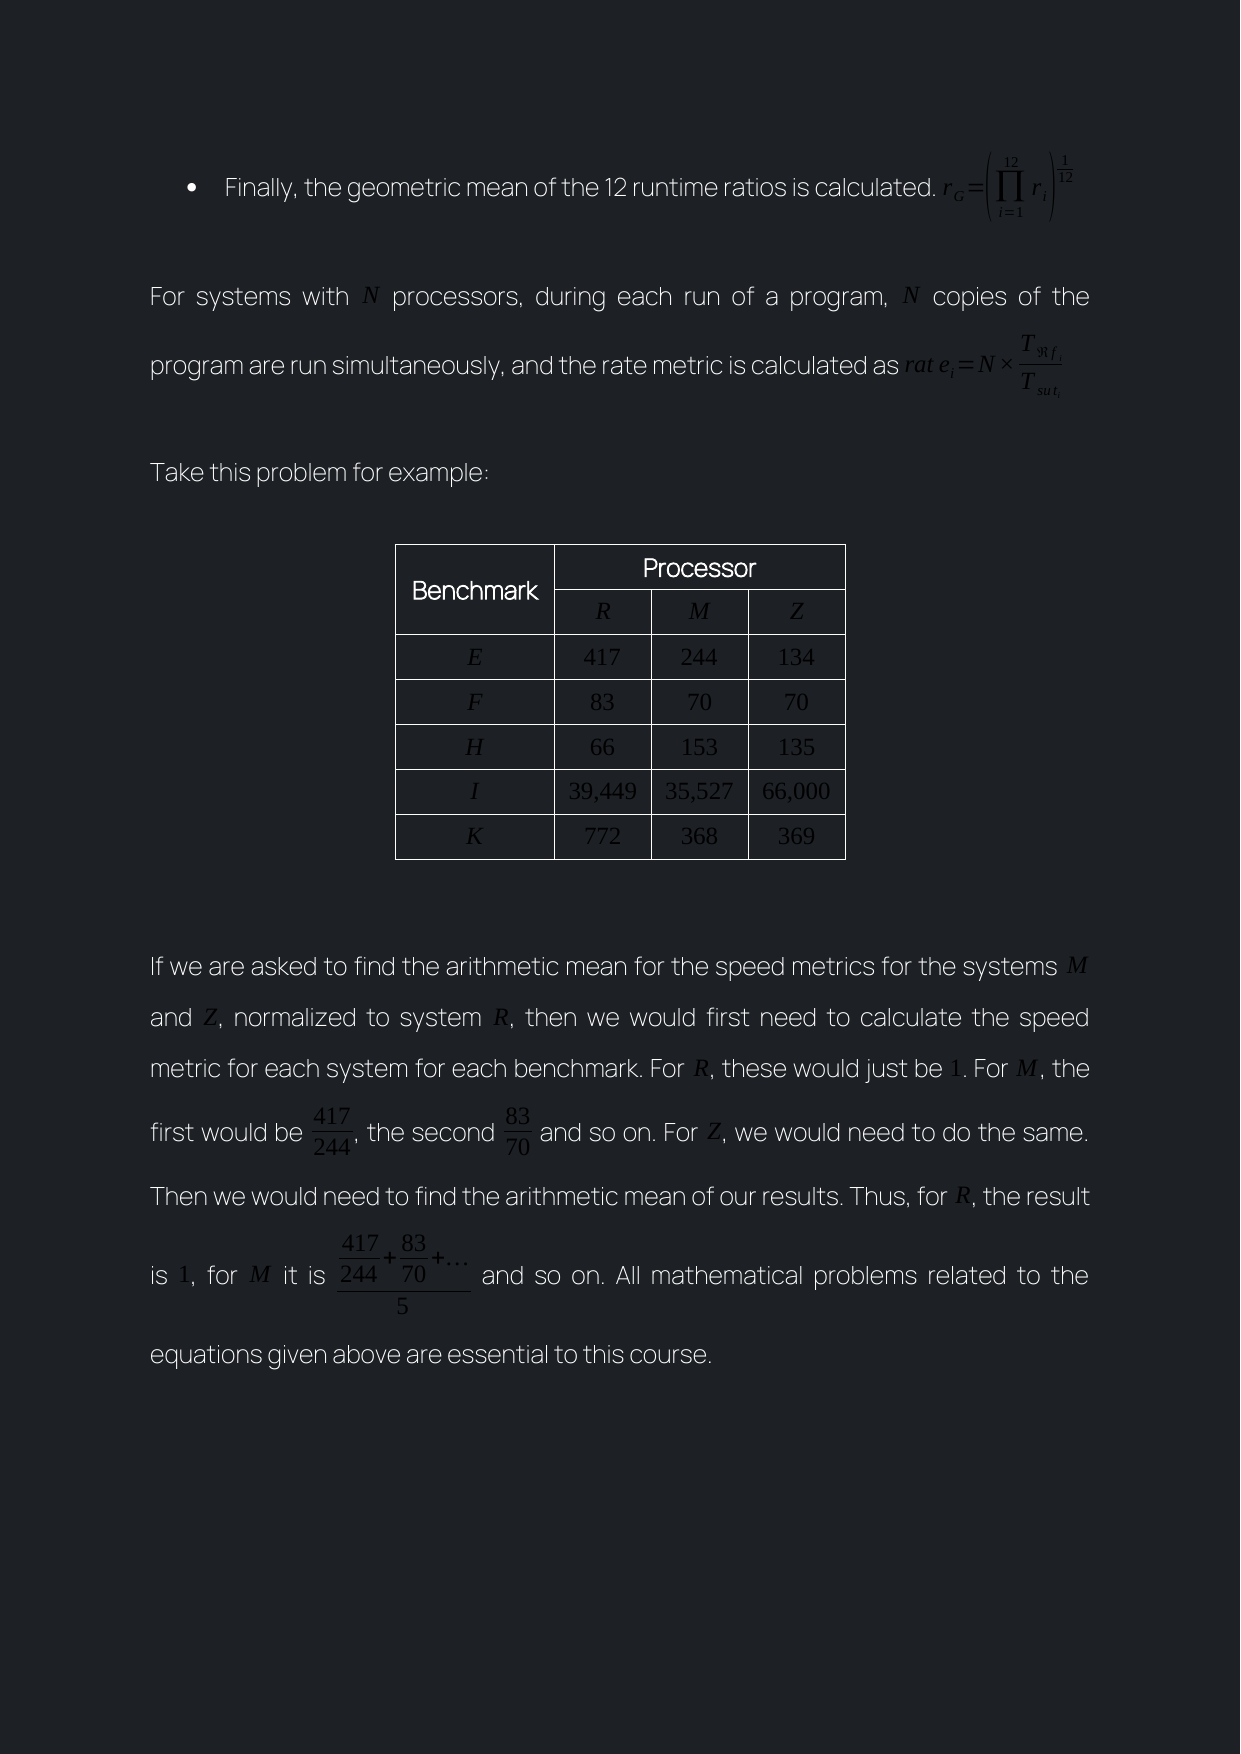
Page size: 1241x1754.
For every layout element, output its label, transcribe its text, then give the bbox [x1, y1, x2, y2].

table_cell [555, 725, 651, 769]
table_cell [652, 770, 748, 814]
table_cell [652, 725, 748, 769]
table_cell [652, 590, 748, 634]
table_cell [396, 815, 554, 859]
table_cell [555, 770, 651, 814]
table_header Benchmark [396, 545, 554, 634]
text Take this problem for example: [150, 455, 1090, 489]
table_cell [749, 590, 845, 634]
table_cell [652, 635, 748, 679]
table_cell [396, 770, 554, 814]
table_header Processor [555, 545, 845, 589]
table_cell [652, 815, 748, 859]
table_cell [555, 815, 651, 859]
table_cell [749, 770, 845, 814]
table_cell [749, 815, 845, 859]
table_cell [396, 680, 554, 724]
table_cell [652, 680, 748, 724]
table_cell [555, 680, 651, 724]
table_cell [396, 725, 554, 769]
list Finally, the geometric mean of the 12 runtime ratios is calculated. [187, 150, 1090, 224]
table_cell [555, 590, 651, 634]
text If we are asked to find the arithmetic mean for the speed metrics for the systems and , normalized to system , then we would first need to calculate the speed metric for each system for each benchmark. For , these would just be . For , the first would be , the second and so on. For , we would need to do the same. Then we would need to find the arithmetic mean of our results. Thus, for , the result is , for it is and so on. All mathematical problems related to the equations given above are essential to this course. [150, 949, 1090, 1371]
text For systems with processors, during each run of a program, copies of the program are run simultaneously, and the rate metric is calculated as [150, 279, 1090, 401]
table_cell [555, 635, 651, 679]
table_cell [396, 635, 554, 679]
table_cell [749, 725, 845, 769]
table_cell [749, 635, 845, 679]
table_cell [749, 680, 845, 724]
